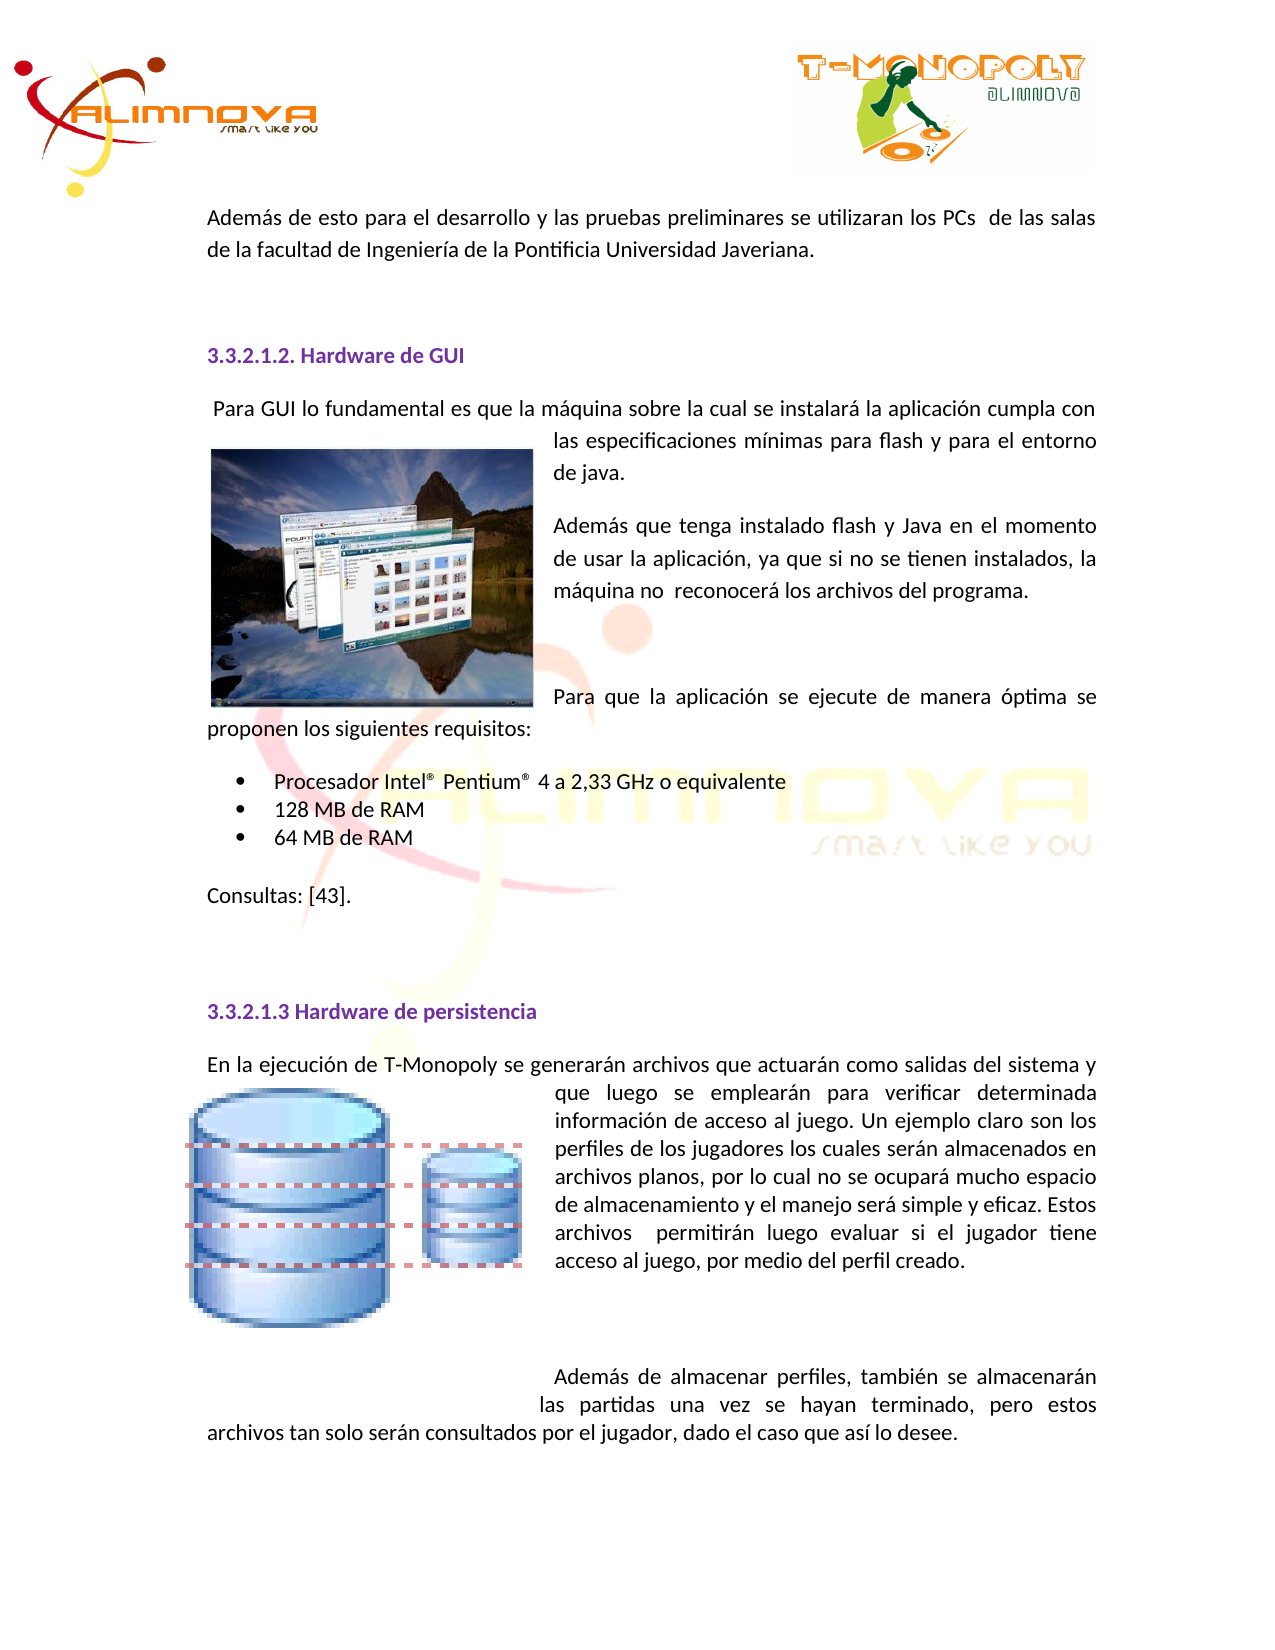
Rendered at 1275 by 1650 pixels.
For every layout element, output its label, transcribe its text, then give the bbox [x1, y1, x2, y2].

text Consultas: [30]. [207, 881, 1098, 909]
list 64 MB de RAM [236, 823, 1098, 851]
list Procesador Intel® Pentium® 4 a 2,33 GHz o equivalente [236, 767, 1098, 795]
picture [176, 1084, 532, 1333]
subtitle 3.3.2.1.3 Hardware de persistencia [207, 997, 1098, 1025]
list 128 MB de RAM [236, 795, 1098, 823]
text Para que la aplicación se ejecute de manera óptima se proponen los siguientes requisitos: [207, 682, 1098, 742]
text Además de esto para el desarrollo y las pruebas preliminares se utilizaran los PCs de las salas de la facultad de Ingeniería de la Pontificia Universidad Javeriana. [207, 177, 1098, 263]
subtitle 3.3.2.1.2. Hardware de GUI [207, 341, 1098, 369]
text Para GUI lo fundamental es que la máquina sobre la cual se instalará la aplicación cumpla con las especificaciones mínimas para flash y para el entorno de java. [207, 394, 1098, 487]
picture [792, 40, 1093, 173]
picture [209, 447, 535, 707]
text Además de almacenar perfiles, también se almacenarán las partidas una vez se hayan terminado, pero estos archivos tan solo serán consultados por el jugador, dado el caso que así lo desee. [207, 1362, 1098, 1447]
picture [10, 55, 319, 199]
text En la ejecución de T-Monopoly se generarán archivos que actuarán como salidas del sistema y que luego se emplearán para verificar determinada información de acceso al juego. Un ejemplo claro son los perfiles de los jugadores los cuales serán almacenados en archivos planos, por lo cual no se ocupará mucho espacio de almacenamiento y el manejo será simple y eficaz. Estos archivos permitirán luego evaluar si el jugador tiene acceso al juego, por medio del perfil creado. [207, 1050, 1098, 1274]
text Además que tenga instalado flash y Java en el momento de usar la aplicación, ya que si no se tienen instalados, la máquina no reconocerá los archivos del programa. [535, 512, 1098, 604]
